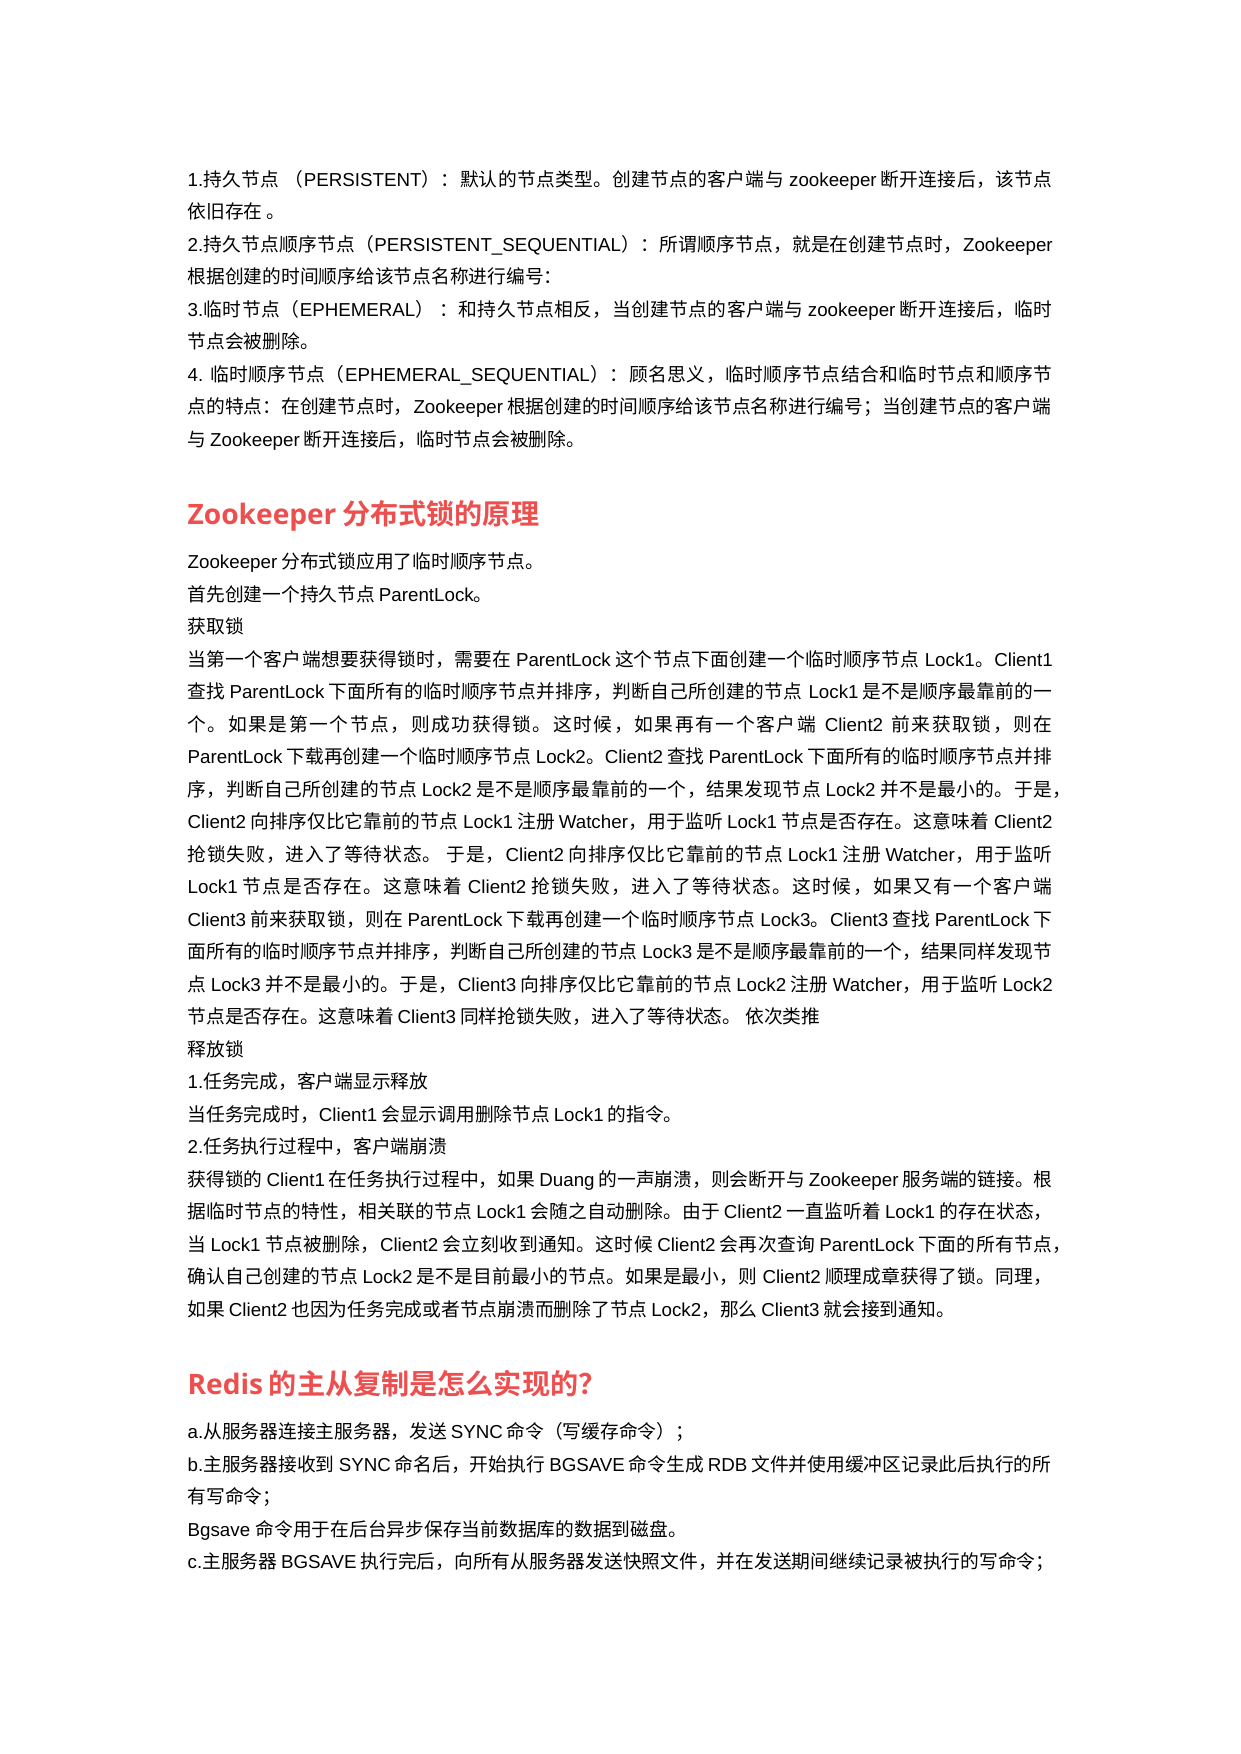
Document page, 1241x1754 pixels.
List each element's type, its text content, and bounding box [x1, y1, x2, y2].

text 当第一个客户端想要获得锁时，需要在ParentLock这个节点下面创建一个临时顺序节点 Lock1。Client1查找ParentLock下面所有的临时顺序节点并排序，判断自己所创建的节点Lock1是不是顺序最靠前的一个。如果是第一个节点，则成功获得锁。这时候，如果再有一个客户端 Client2 前来获取锁，则在ParentLock下载再创建一个临时顺序节点Lock2。Client2查找ParentLock下面所有的临时顺序节点并排序，判断自己所创建的节点Lock2是不是顺序最靠前的一个，结果发现节点Lock2并不是最小的。于是，Client2向排序仅比它靠前的节点Lock1注册Watcher，用于监听Lock1节点是否存在。这意味着Client2抢锁失败，进入了等待状态。 于是，Client2向排序仅比它靠前的节点Lock1注册Watcher，用于监听Lock1节点是否存在。这意味着Client2抢锁失败，进入了等待状态。这时候，如果又有一个客户端Client3前来获取锁，则在ParentLock下载再创建一个临时顺序节点Lock3。Client3查找ParentLock下面所有的临时顺序节点并排序，判断自己所创建的节点Lock3是不是顺序最靠前的一个，结果同样发现节点Lock3并不是最小的。于是，Client3向排序仅比它靠前的节点Lock2注册Watcher，用于监听Lock2节点是否存在。这意味着Client3同样抢锁失败，进入了等待状态。 依次类推 [187, 642, 1053, 1032]
text 3.临时节点（EPHEMERAL） ：和持久节点相反，当创建节点的客户端与zookeeper断开连接后，临时节点会被删除。 [187, 292, 1053, 357]
text Bgsave 命令用于在后台异步保存当前数据库的数据到磁盘。 [187, 1512, 1053, 1544]
text b.主服务器接收到SYNC命名后，开始执行BGSAVE命令生成RDB文件并使用缓冲区记录此后执行的所有写命令； [187, 1447, 1053, 1512]
text 1.任务完成，客户端显示释放 [187, 1064, 1053, 1097]
text Zookeeper分布式锁应用了临时顺序节点。 [187, 544, 1053, 577]
text 首先创建一个持久节点ParentLock。 [187, 577, 1053, 609]
text a.从服务器连接主服务器，发送SYNC命令（写缓存命令）； [187, 1414, 1053, 1447]
text 获得锁的Client1在任务执行过程中，如果Duang的一声崩溃，则会断开与Zookeeper服务端的链接。根据临时节点的特性，相关联的节点Lock1会随之自动删除。由于Client2一直监听着Lock1的存在状态，当Lock1节点被删除，Client2会立刻收到通知。这时候Client2会再次查询ParentLock下面的所有节点，确认自己创建的节点Lock2是不是目前最小的节点。如果是最小，则Client2顺理成章获得了锁。同理，如果Client2也因为任务完成或者节点崩溃而删除了节点Lock2，那么Client3就会接到通知。 [187, 1162, 1053, 1324]
text 2.任务执行过程中，客户端崩溃 [187, 1129, 1053, 1162]
text 当任务完成时，Client1会显示调用删除节点Lock1的指令。 [187, 1097, 1053, 1129]
text 1.持久节点 （PERSISTENT）：默认的节点类型。创建节点的客户端与zookeeper断开连接后，该节点依旧存在 。 [187, 162, 1053, 227]
text 获取锁 [187, 609, 1053, 642]
text 2.持久节点顺序节点（PERSISTENT_SEQUENTIAL）：所谓顺序节点，就是在创建节点时，Zookeeper根据创建的时间顺序给该节点名称进行编号： [187, 227, 1053, 292]
text c.主服务器BGSAVE执行完后，向所有从服务器发送快照文件，并在发送期间继续记录被执行的写命令； [187, 1544, 1053, 1577]
text 4. 临时顺序节点（EPHEMERAL_SEQUENTIAL）：顾名思义，临时顺序节点结合和临时节点和顺序节点的特点：在创建节点时，Zookeeper根据创建的时间顺序给该节点名称进行编号；当创建节点的客户端与Zookeeper断开连接后，临时节点会被删除。 [187, 357, 1053, 454]
subtitle Redis的主从复制是怎么实现的？ [187, 1349, 1053, 1414]
text 释放锁 [187, 1032, 1053, 1064]
subtitle Zookeeper分布式锁的原理 [187, 479, 1053, 544]
